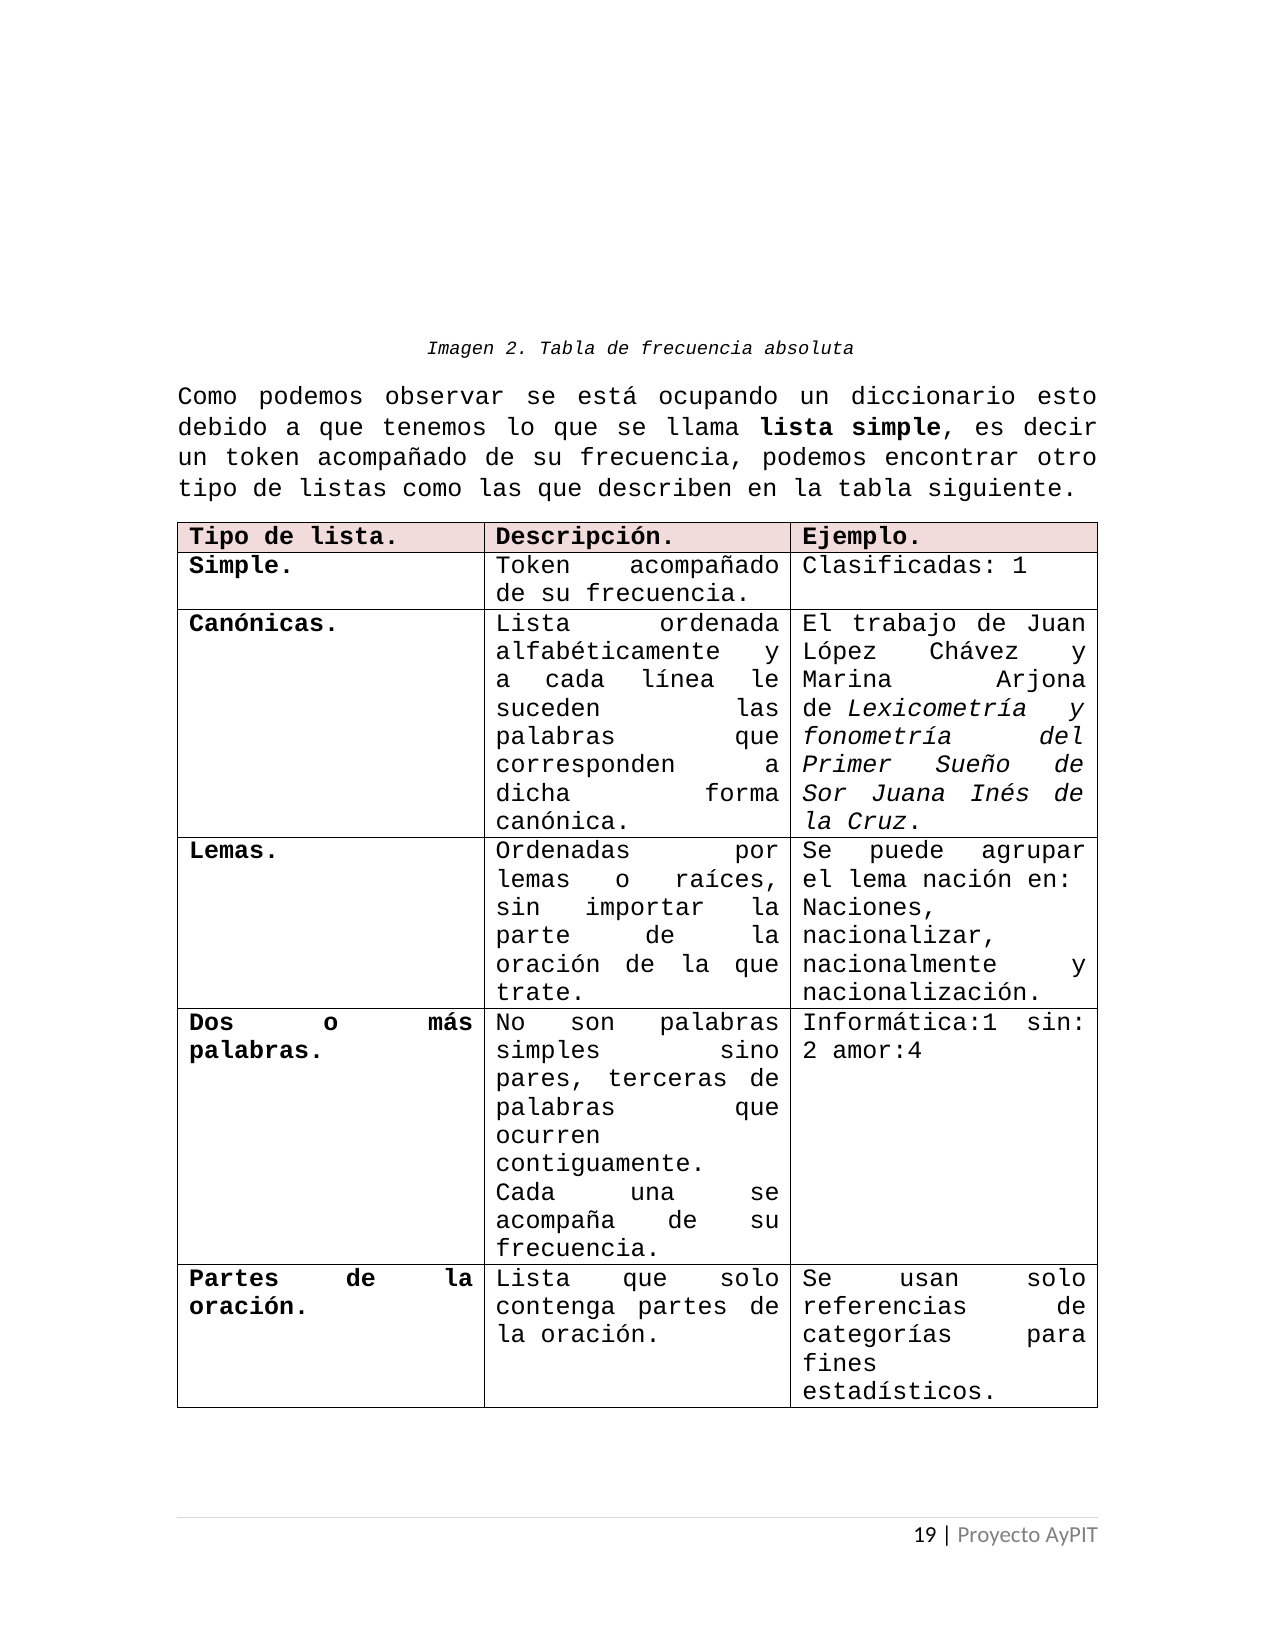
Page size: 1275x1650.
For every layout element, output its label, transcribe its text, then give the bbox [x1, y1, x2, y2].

table_cell Dos o más palabras. [178, 1009, 484, 1264]
table_cell El trabajo de Juan López Chávez y Marina Arjona de Lexicometría y fonometría del Primer Sueño de Sor Juana Inés de la Cruz. [791, 610, 1097, 837]
table_cell Lista ordenada alfabéticamente y a cada línea le suceden las palabras que corresponden a dicha forma canónica. [485, 610, 790, 837]
table_cell Canónicas. [178, 610, 484, 837]
table_cell Se usan solo referencias de categorías para fines estadísticos. [791, 1265, 1097, 1407]
table_cell No son palabras simples sino pares, terceras de palabras que ocurren contiguamente. Cada una se acompaña de su frecuencia. [485, 1009, 790, 1264]
table_header Descripción. [485, 523, 790, 552]
table_cell Ordenadas por lemas o raíces, sin importar la parte de la oración de la que trate. [485, 838, 790, 1008]
text Como podemos observar se está ocupando un diccionario esto debido a que tenemos lo que se llama lista simple, es decir un token acompañado de su frecuencia, podemos encontrar otro tipo de listas como las que describen en la tabla siguiente. [177, 383, 1098, 503]
table_header Ejemplo. [791, 523, 1097, 552]
table_cell Lista que solo contenga partes de la oración. [485, 1265, 790, 1407]
table_cell Partes de la oración. [178, 1265, 484, 1407]
table_cell Lemas. [178, 838, 484, 1008]
table_cell Informática:1 sin: 2 amor:4 [791, 1009, 1097, 1264]
table_cell Simple. [178, 553, 484, 609]
table_header Tipo de lista. [178, 523, 484, 552]
table_cell Clasificadas: 1 [791, 553, 1097, 609]
table_cell Se puede agrupar el lema nación en: Naciones, nacionalizar, nacionalmente y nacionalización. [791, 838, 1097, 1008]
table_cell Token acompañado de su frecuencia. [485, 553, 790, 609]
